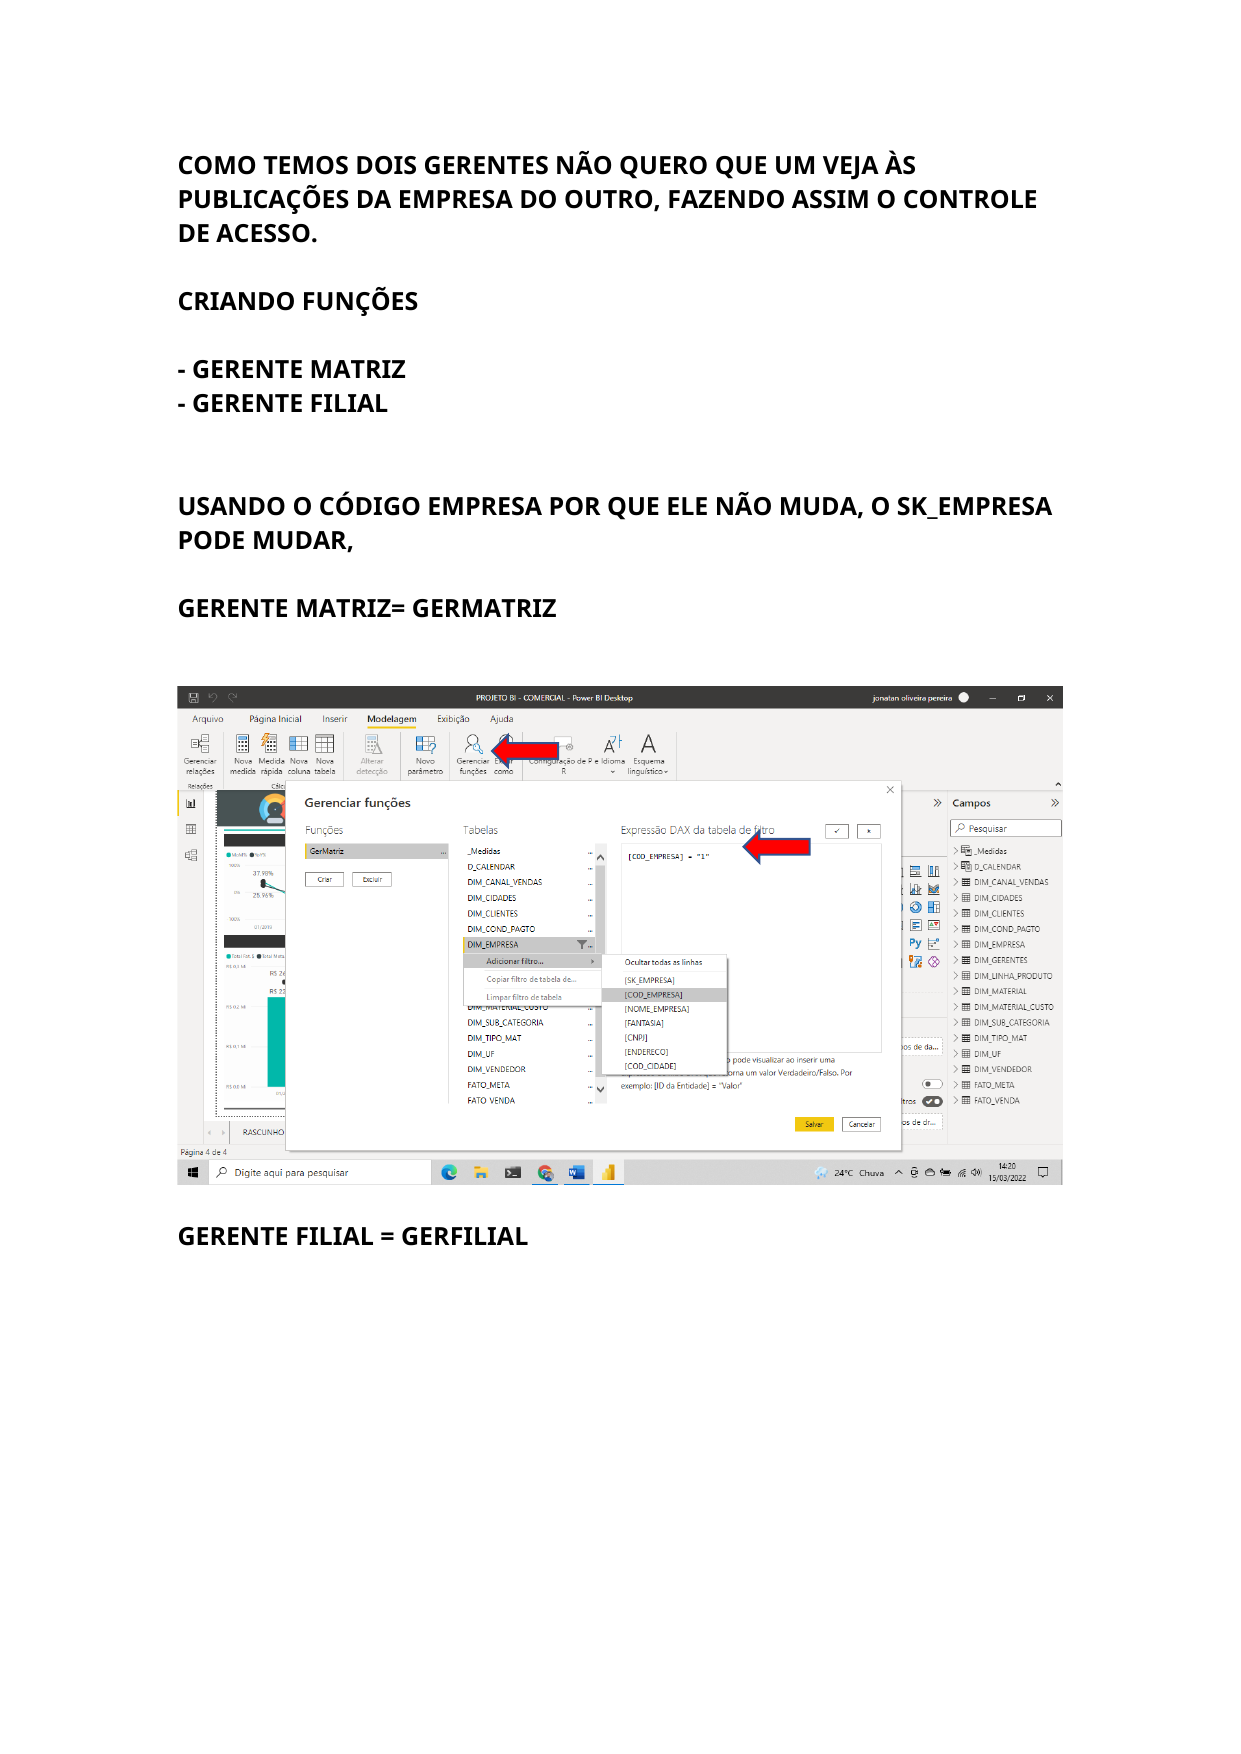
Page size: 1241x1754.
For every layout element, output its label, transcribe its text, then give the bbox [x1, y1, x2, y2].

picture [177, 686, 1063, 1185]
text USANDO O CÓDIGO EMPRESA POR QUE ELE NÃO MUDA, O SK_EMPRESA PODE MUDAR, [177, 488, 1063, 556]
text - GERENTE MATRIZ [177, 352, 1063, 386]
text CRIANDO FUNÇÕES [177, 284, 1063, 318]
text GERENTE MATRIZ= GERMATRIZ [177, 590, 1063, 624]
text COMO TEMOS DOIS GERENTES NÃO QUERO QUE UM VEJA ÀS PUBLICAÇÕES DA EMPRESA DO OUTRO, FAZENDO ASSIM O CONTROLE DE ACESSO. [177, 148, 1063, 250]
text GERENTE FILIAL = GERFILIAL [177, 1219, 1063, 1253]
text - GERENTE FILIAL [177, 386, 1063, 420]
